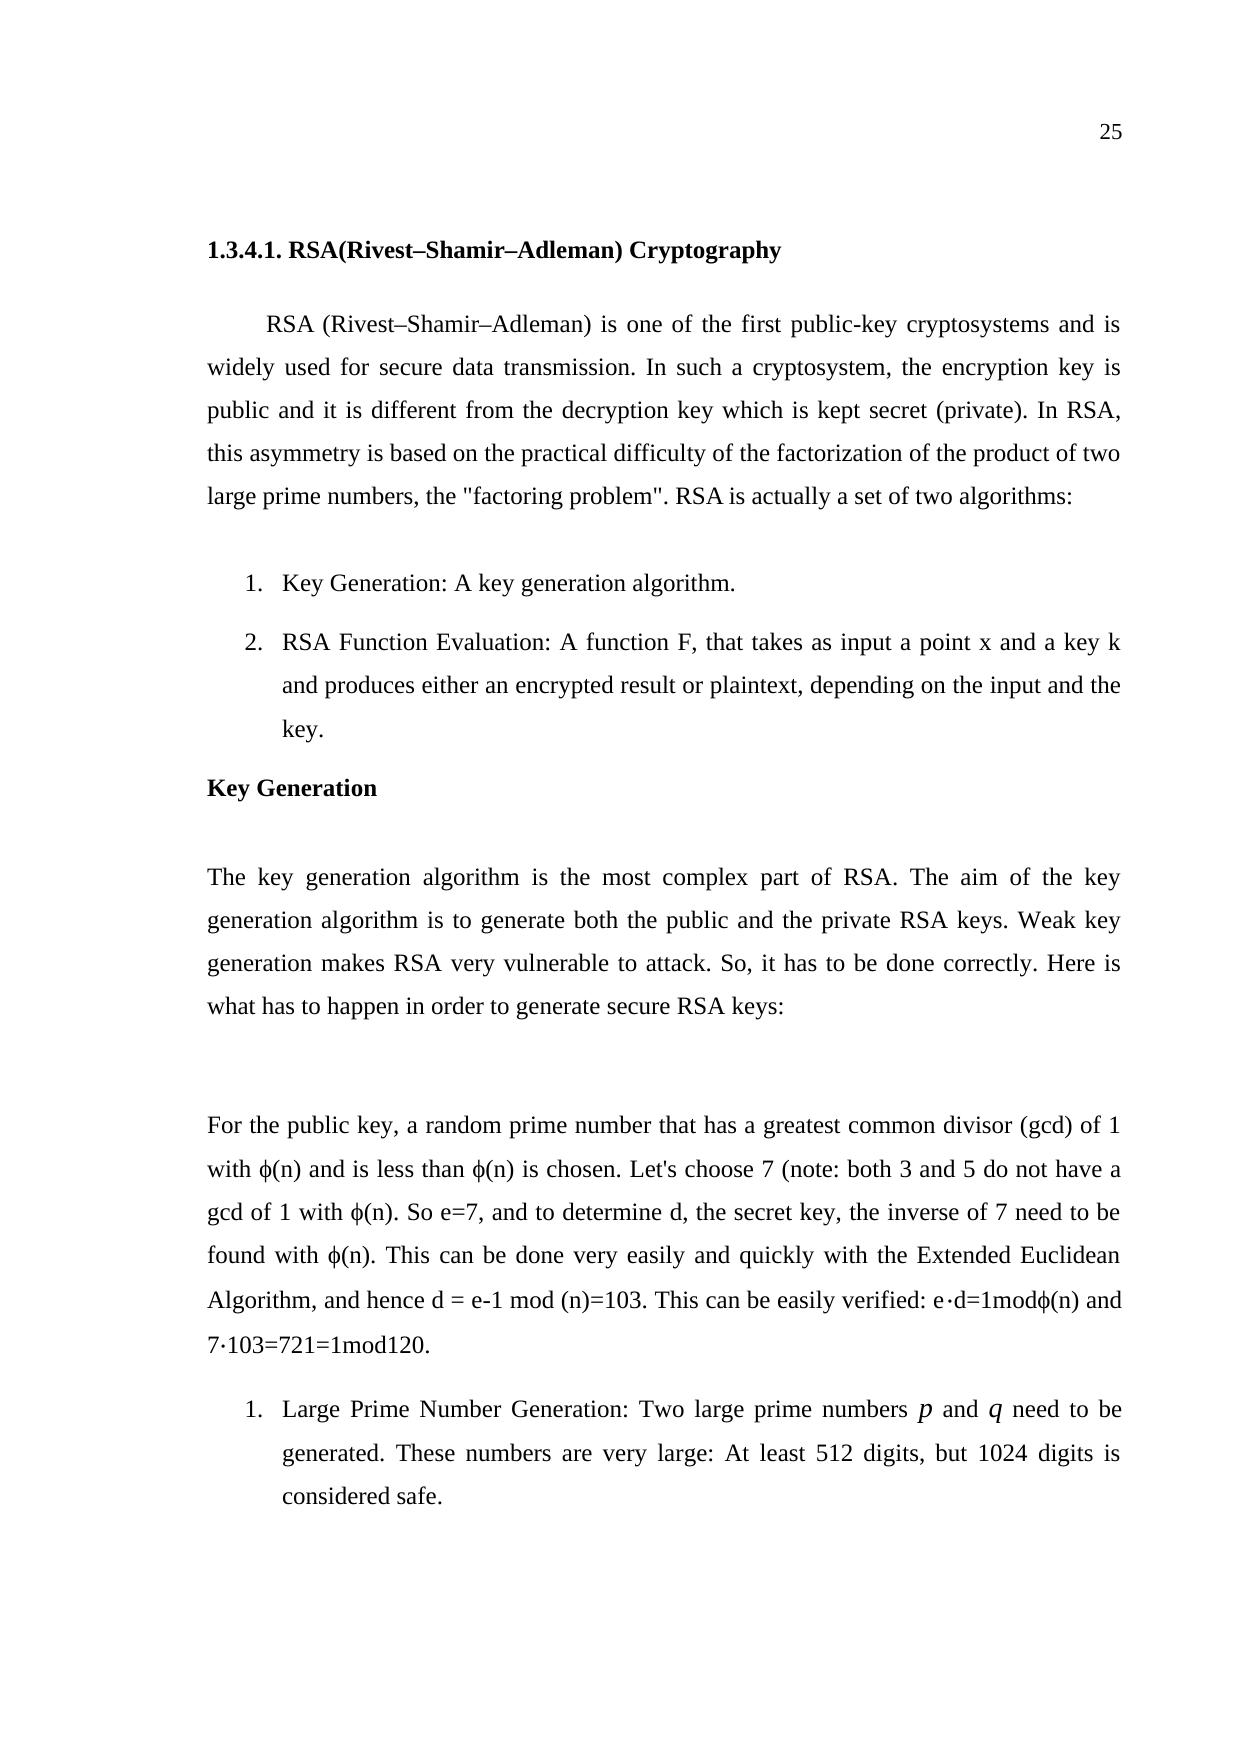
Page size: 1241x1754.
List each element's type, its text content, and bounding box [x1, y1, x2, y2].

subtitle 1.3.4.1. RSA(Rivest–Shamir–Adleman) Cryptography [207, 235, 1122, 263]
text The key generation algorithm is the most complex part of RSA. The aim of the key generation algorithm is to generate both the public and the private RSA keys. Weak key generation makes RSA very vulnerable to attack. So, it has to be done correctly. Here is what has to happen in order to generate secure RSA keys: [207, 862, 1122, 1020]
list Key Generation: A key generation algorithm. [244, 568, 1122, 596]
text For the public key, a random prime number that has a greatest common divisor (gcd) of 1 with ϕ(n) and is less than ϕ(n) is chosen. Let's choose 7 (note: both 3 and 5 do not have a gcd of 1 with ϕ(n). So e=7, and to determine d, the secret key, the inverse of 7 need to be found with ϕ(n). This can be done very easily and quickly with the Extended Euclidean Algorithm, and hence d = e-1 mod (n)=103. This can be easily verified: e⋅d=1modϕ(n) and 7⋅103=721=1mod120. [207, 1111, 1122, 1359]
list RSA Function Evaluation: A function F, that takes as input a point x and a key k and produces either an encrypted result or plaintext, depending on the input and the key. [244, 627, 1122, 742]
list Large Prime Number Generation: Two large prime numbers p and q need to be generated. These numbers are very large: At least 512 digits, but 1024 digits is considered safe. [244, 1391, 1122, 1509]
text Key Generation [207, 773, 1122, 802]
text RSA (Rivest–Shamir–Adleman) is one of the first public-key cryptosystems and is widely used for secure data transmission. In such a cryptosystem, the encryption key is public and it is different from the decryption key which is kept secret (private). In RSA, this asymmetry is based on the practical difficulty of the factorization of the product of two large prime numbers, the "factoring problem". RSA is actually a set of two algorithms: [207, 309, 1122, 510]
